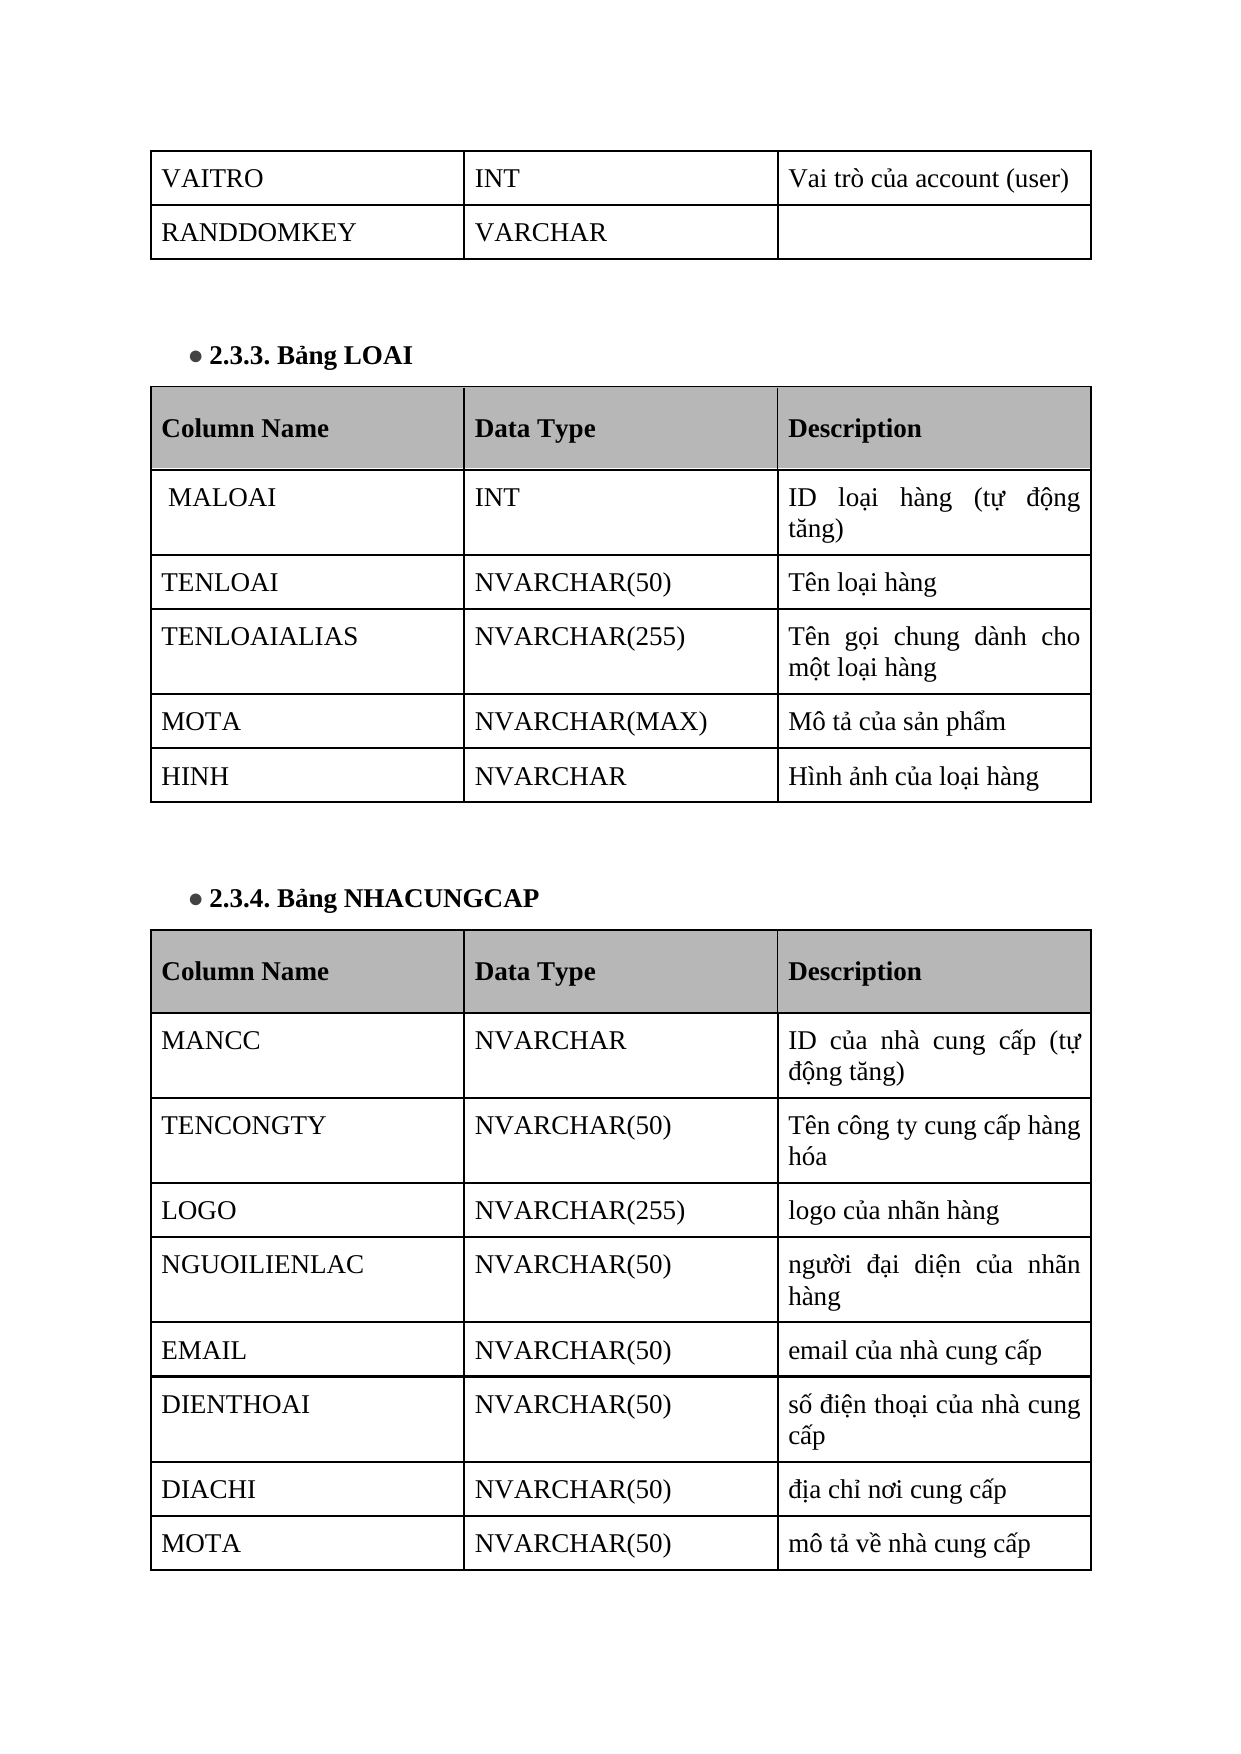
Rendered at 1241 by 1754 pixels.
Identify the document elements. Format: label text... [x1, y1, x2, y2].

table_cell NVARCHAR(50) [465, 1099, 777, 1182]
table_cell email của nhà cung cấp [779, 1323, 1090, 1375]
table_cell DIACHI [152, 1463, 463, 1514]
table_cell NVARCHAR(50) [465, 1463, 777, 1514]
table_cell NVARCHAR(255) [465, 1184, 777, 1236]
table_cell NGUOILIENLAC [152, 1238, 463, 1321]
table_header Description [778, 931, 1090, 1012]
table_header Data Type [465, 387, 777, 468]
table_cell NVARCHAR(50) [465, 1378, 777, 1461]
table_cell MANCC [152, 1014, 463, 1097]
table_cell người đại diện của nhãn hàng [779, 1238, 1090, 1321]
table_cell Hình ảnh của loại hàng [779, 749, 1090, 801]
table_cell Tên công ty cung cấp hàng hóa [779, 1099, 1090, 1182]
table_cell MOTA [152, 1517, 463, 1569]
table_cell Tên gọi chung dành cho một loại hàng [779, 610, 1090, 693]
table_cell số điện thoại của nhà cung cấp [779, 1378, 1090, 1461]
subtitle 2.3.3. Bảng LOAI [187, 339, 1090, 370]
table_cell Tên loại hàng [779, 556, 1090, 608]
table_header Data Type [465, 931, 777, 1012]
table_cell VARCHAR [465, 206, 777, 258]
table_header Description [778, 387, 1090, 468]
table_cell [779, 206, 1090, 258]
table_cell địa chỉ nơi cung cấp [779, 1463, 1090, 1514]
table_cell NVARCHAR [465, 749, 777, 801]
subtitle 2.3.4. Bảng NHACUNGCAP [187, 882, 1090, 913]
table_cell NVARCHAR(50) [465, 1323, 777, 1375]
table_cell Vai trò của account (user) [779, 152, 1090, 204]
table_cell Mô tả của sản phẩm [779, 695, 1090, 747]
table_cell ID của nhà cung cấp (tự động tăng) [779, 1014, 1090, 1097]
table_cell VAITRO [152, 152, 463, 204]
table_header Column Name [152, 387, 464, 468]
table_cell TENCONGTY [152, 1099, 463, 1182]
table_cell TENLOAI [152, 556, 463, 608]
table_cell MOTA [152, 695, 463, 747]
table_cell MALOAI [152, 471, 463, 554]
table_cell EMAIL [152, 1323, 463, 1375]
table_header Column Name [152, 931, 463, 1012]
table_cell HINH [152, 749, 463, 801]
table_cell NVARCHAR(50) [465, 1517, 777, 1569]
table_cell TENLOAIALIAS [152, 610, 463, 693]
table_cell DIENTHOAI [152, 1378, 463, 1461]
table_cell logo của nhãn hàng [779, 1184, 1090, 1236]
table_cell NVARCHAR(MAX) [465, 695, 777, 747]
table_cell NVARCHAR [465, 1014, 777, 1097]
table_cell INT [465, 471, 777, 554]
table_cell NVARCHAR(50) [465, 1238, 777, 1321]
table_cell NVARCHAR(50) [465, 556, 777, 608]
table_cell INT [465, 152, 777, 204]
table_cell RANDDOMKEY [152, 206, 463, 258]
table_cell NVARCHAR(255) [465, 610, 777, 693]
table_cell mô tả về nhà cung cấp [779, 1517, 1090, 1569]
table_cell ID loại hàng (tự động tăng) [779, 471, 1090, 554]
table_cell LOGO [152, 1184, 463, 1236]
